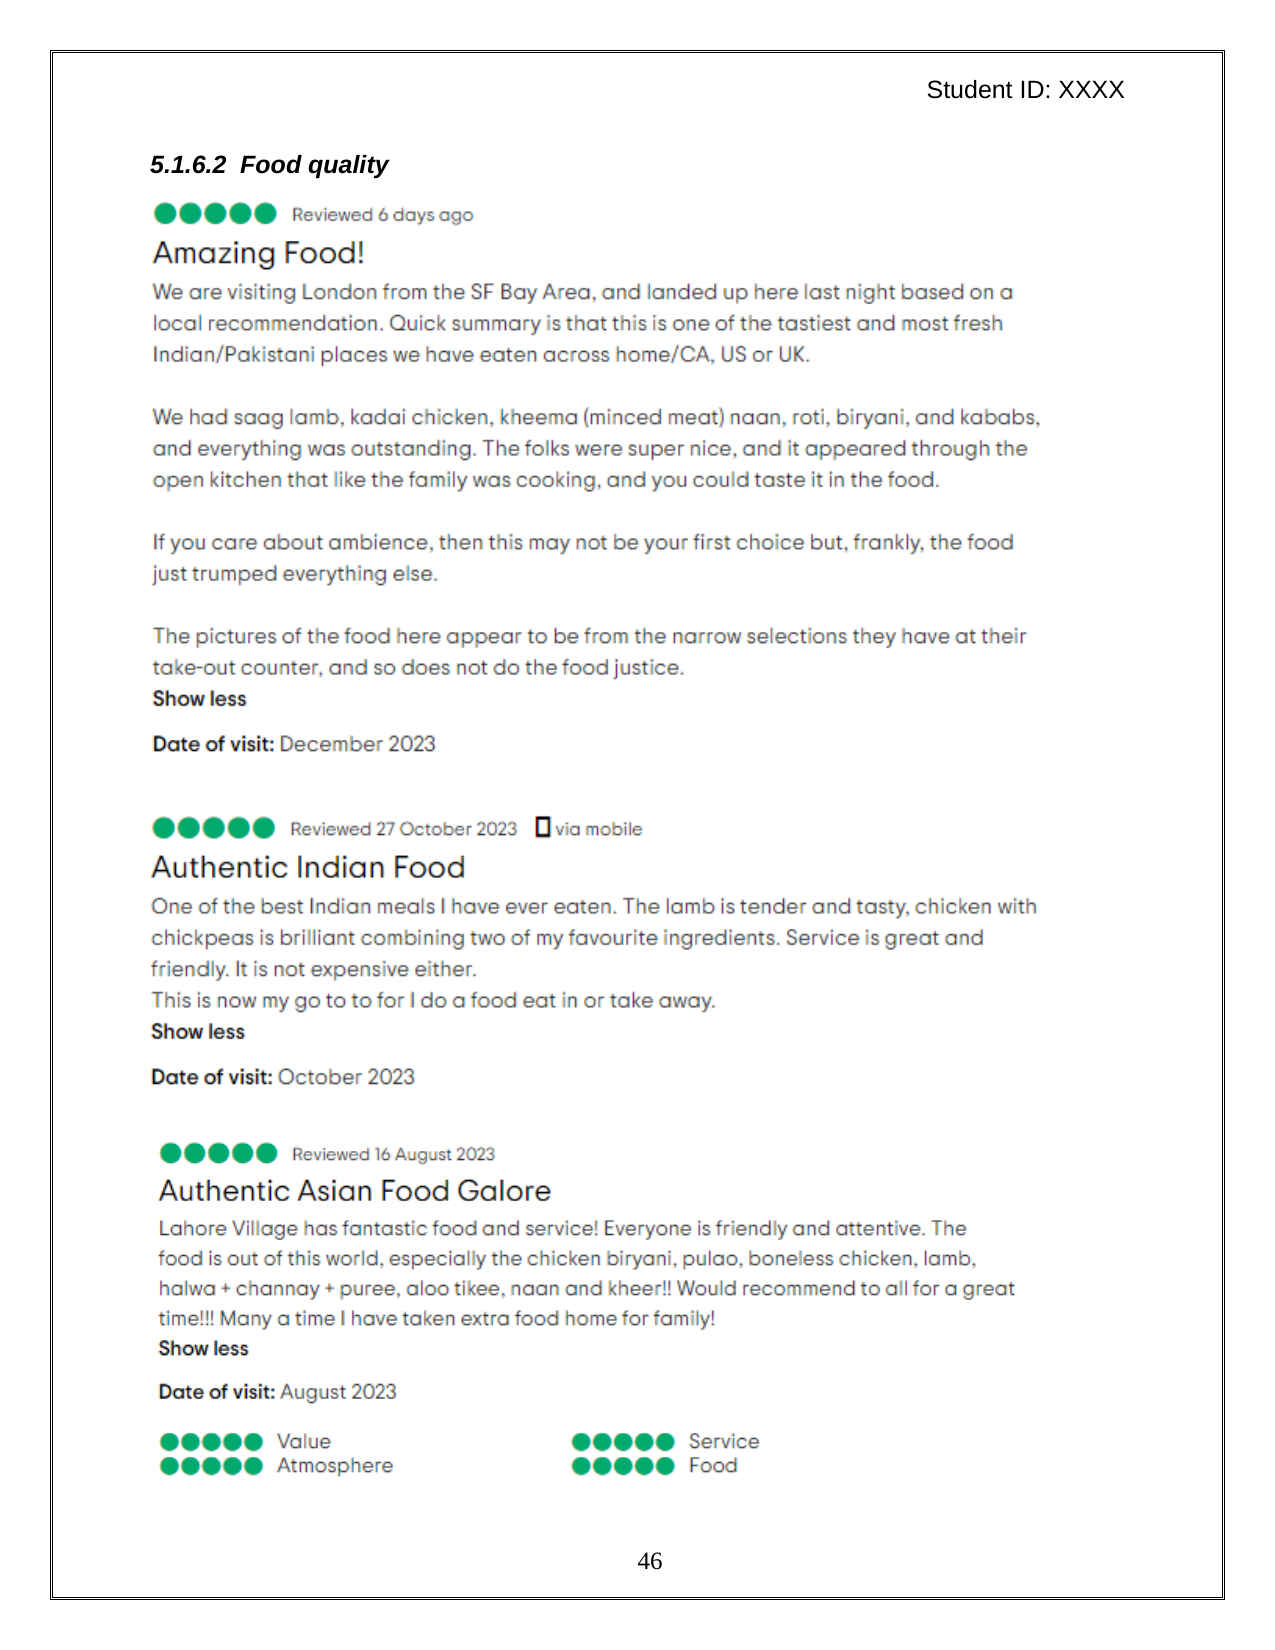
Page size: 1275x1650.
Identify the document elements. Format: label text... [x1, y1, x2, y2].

picture [150, 798, 1094, 1097]
picture [150, 193, 1093, 764]
picture [150, 1132, 1125, 1489]
subtitle Food quality [150, 150, 1125, 179]
